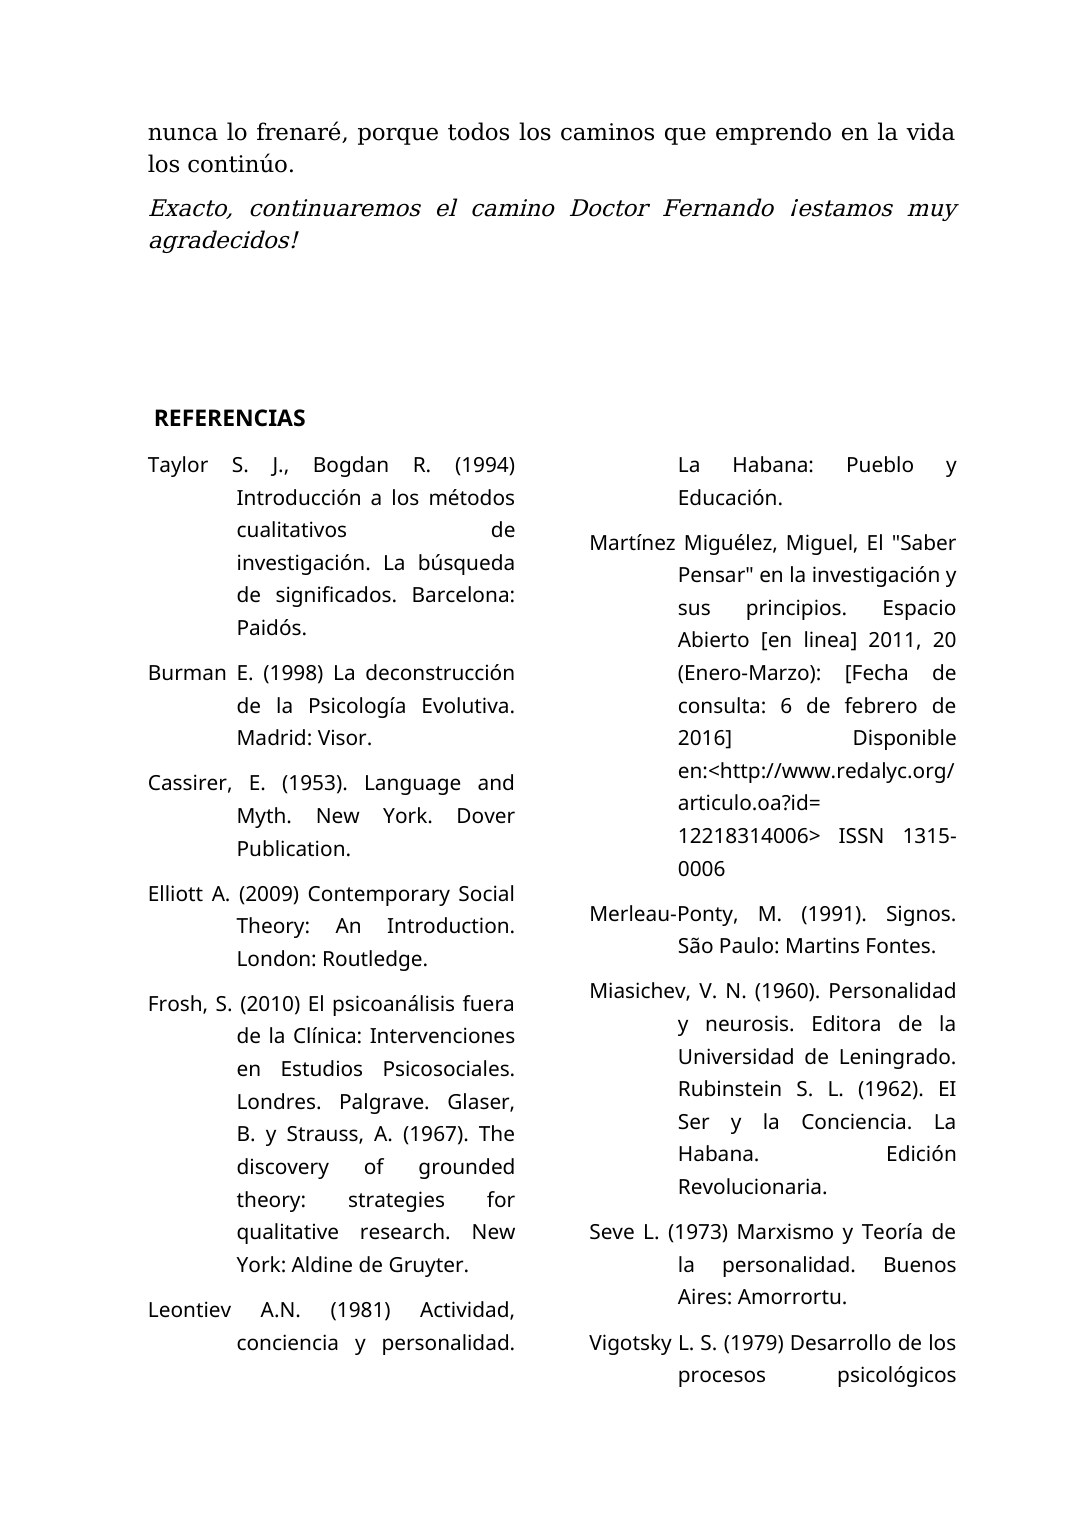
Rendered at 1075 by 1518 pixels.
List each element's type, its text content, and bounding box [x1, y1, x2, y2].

text Frosh, S. (2010) El psicoanálisis fuera de la Clínica: Intervenciones en Estudios Psicosociales. Londres. Palgrave. Glaser, B. y Strauss, A. (1967). The discovery of grounded theory: strategies for qualitative research. New York: Aldine de Gruyter. [148, 989, 515, 1278]
text Exacto, continuaremos el camino Doctor Fernando ¡estamos muy agradecidos! [148, 194, 957, 253]
text Leontiev A.N. (1981) Actividad, conciencia y personalidad. La Habana: Pueblo y Educación. [589, 450, 957, 511]
text Burman E. (1998) La deconstrucción de la Psicología Evolutiva. Madrid: Visor. [148, 658, 515, 752]
text Vigotsky L. S. (1979) Desarrollo de los procesos psicológicos superiores. Barcelona: Crítica. [589, 1328, 957, 1389]
text Taylor S. J., Bogdan R. (1994) Introducción a los métodos cualitativos de investigación. La búsqueda de significados. Barcelona: Paidós. [148, 450, 515, 641]
text Leontiev A.N. (1981) Actividad, conciencia y personalidad. La Habana: Pueblo y Educación. [148, 1295, 515, 1356]
text REFERENCIAS [148, 402, 957, 433]
text Miasichev, V. N. (1960). Personalidad y neurosis. Editora de la Universidad de Leningrado. Rubinstein S. L. (1962). EI Ser y la Conciencia. La Habana. Edición Revolucionaria. [589, 977, 957, 1201]
text Merleau-Ponty, M. (1991). Signos. São Paulo: Martins Fontes. [589, 899, 957, 960]
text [148, 118, 957, 177]
text Martínez Miguélez, Miguel, El "Saber Pensar" en la investigación y sus principios. Espacio Abierto [en linea] 2011, 20 (Enero-Marzo): [Fecha de consulta: 6 de febrero de 2016] Disponible en:<http://www.redalyc.org/articulo.oa?id= 12218314006> ISSN 1315-0006 [589, 528, 957, 882]
text Elliott A. (2009) Contemporary Social Theory: An Introduction. London: Routledge. [148, 879, 515, 972]
text Cassirer, E. (1953). Language and Myth. New York. Dover Publication. [148, 768, 515, 862]
text Seve L. (1973) Marxismo y Teoría de la personalidad. Buenos Aires: Amorrortu. [589, 1217, 957, 1311]
